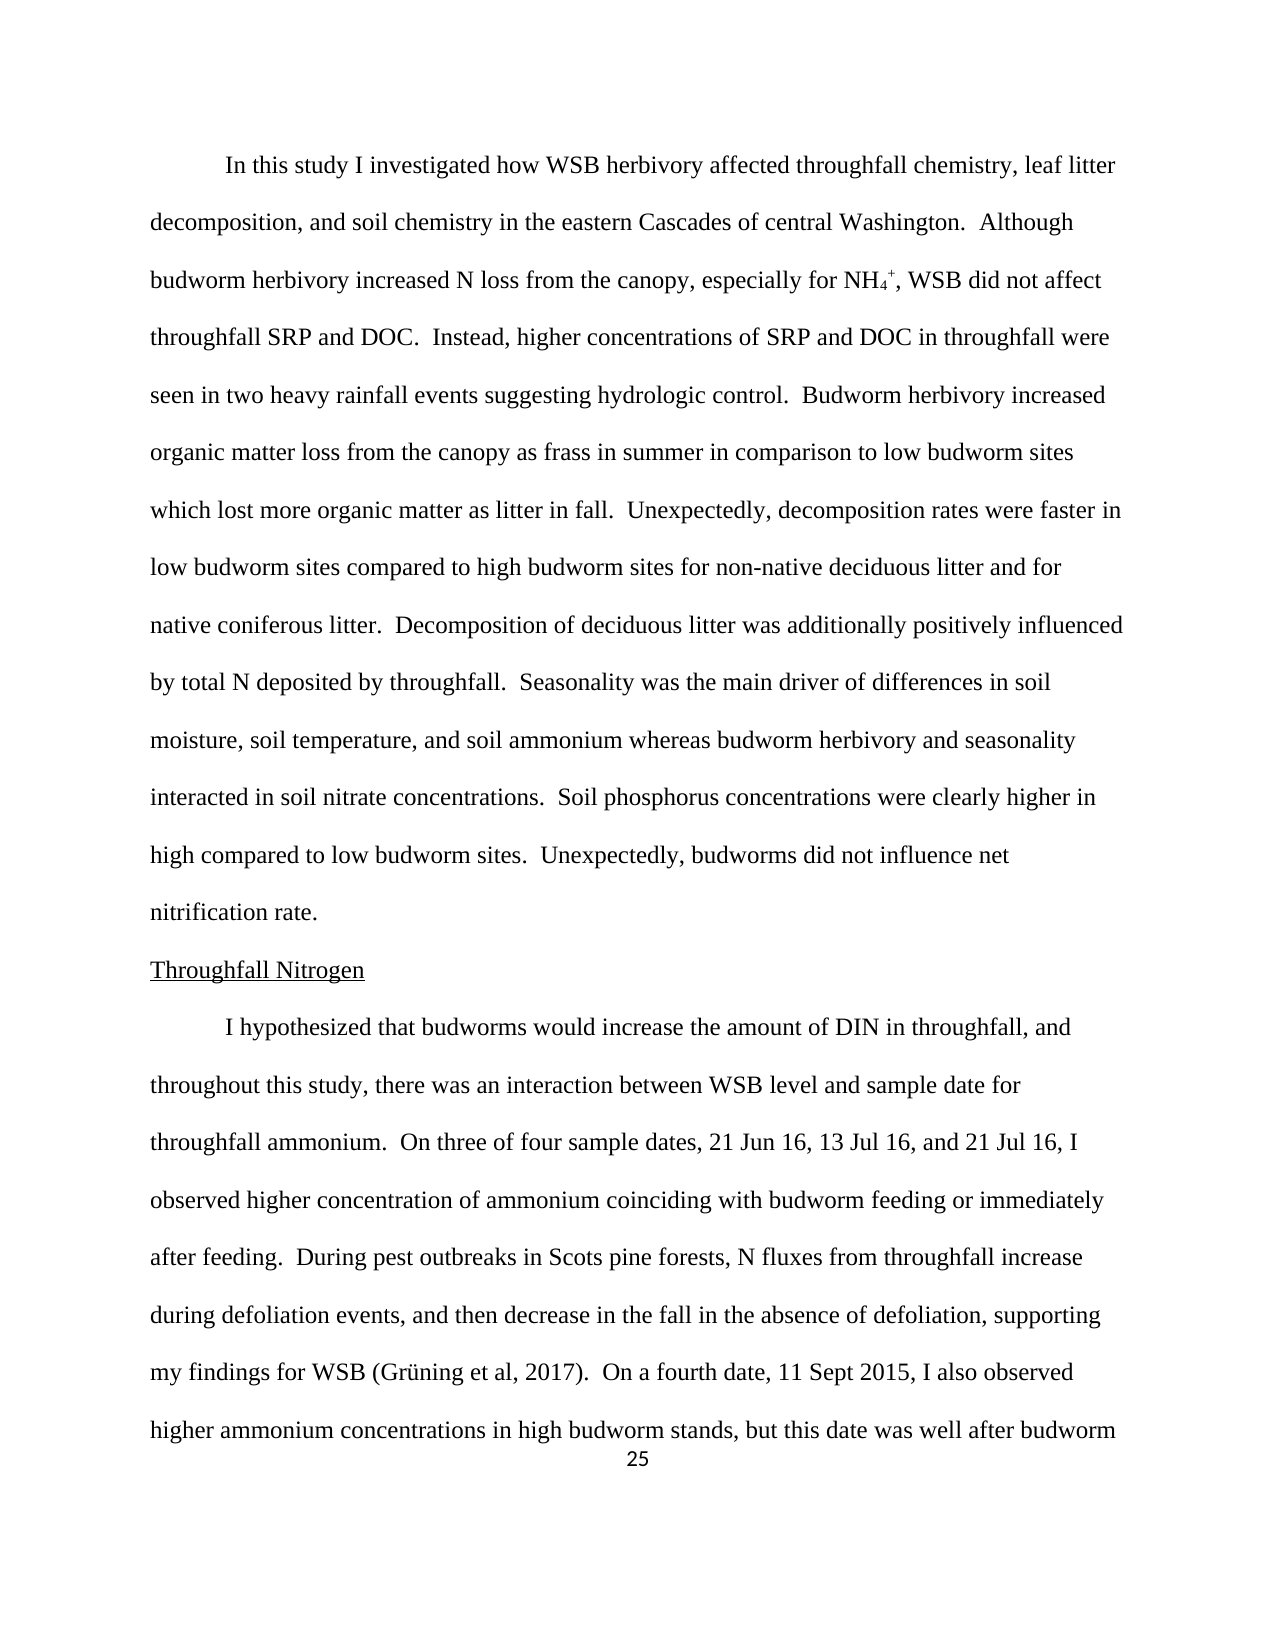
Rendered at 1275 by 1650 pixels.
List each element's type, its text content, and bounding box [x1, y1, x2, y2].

text Throughfall Nitrogen [150, 955, 1125, 984]
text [150, 1012, 1125, 1444]
text In this study I investigated how WSB herbivory affected throughfall chemistry, leaf litter decomposition, and soil chemistry in the eastern Cascades of central Washington. Although budworm herbivory increased N loss from the canopy, especially for NH4+, WSB did not affect throughfall SRP and DOC. Instead, higher concentrations of SRP and DOC in throughfall were seen in two heavy rainfall events suggesting hydrologic control. Budworm herbivory increased organic matter loss from the canopy as frass in summer in comparison to low budworm sites which lost more organic matter as litter in fall. Unexpectedly, decomposition rates were faster in low budworm sites compared to high budworm sites for non-native deciduous litter and for native coniferous litter. Decomposition of deciduous litter was additionally positively influenced by total N deposited by throughfall. Seasonality was the main driver of differences in soil moisture, soil temperature, and soil ammonium whereas budworm herbivory and seasonality interacted in soil nitrate concentrations. Soil phosphorus concentrations were clearly higher in high compared to low budworm sites. Unexpectedly, budworms did not influence net nitrification rate. [150, 150, 1125, 926]
